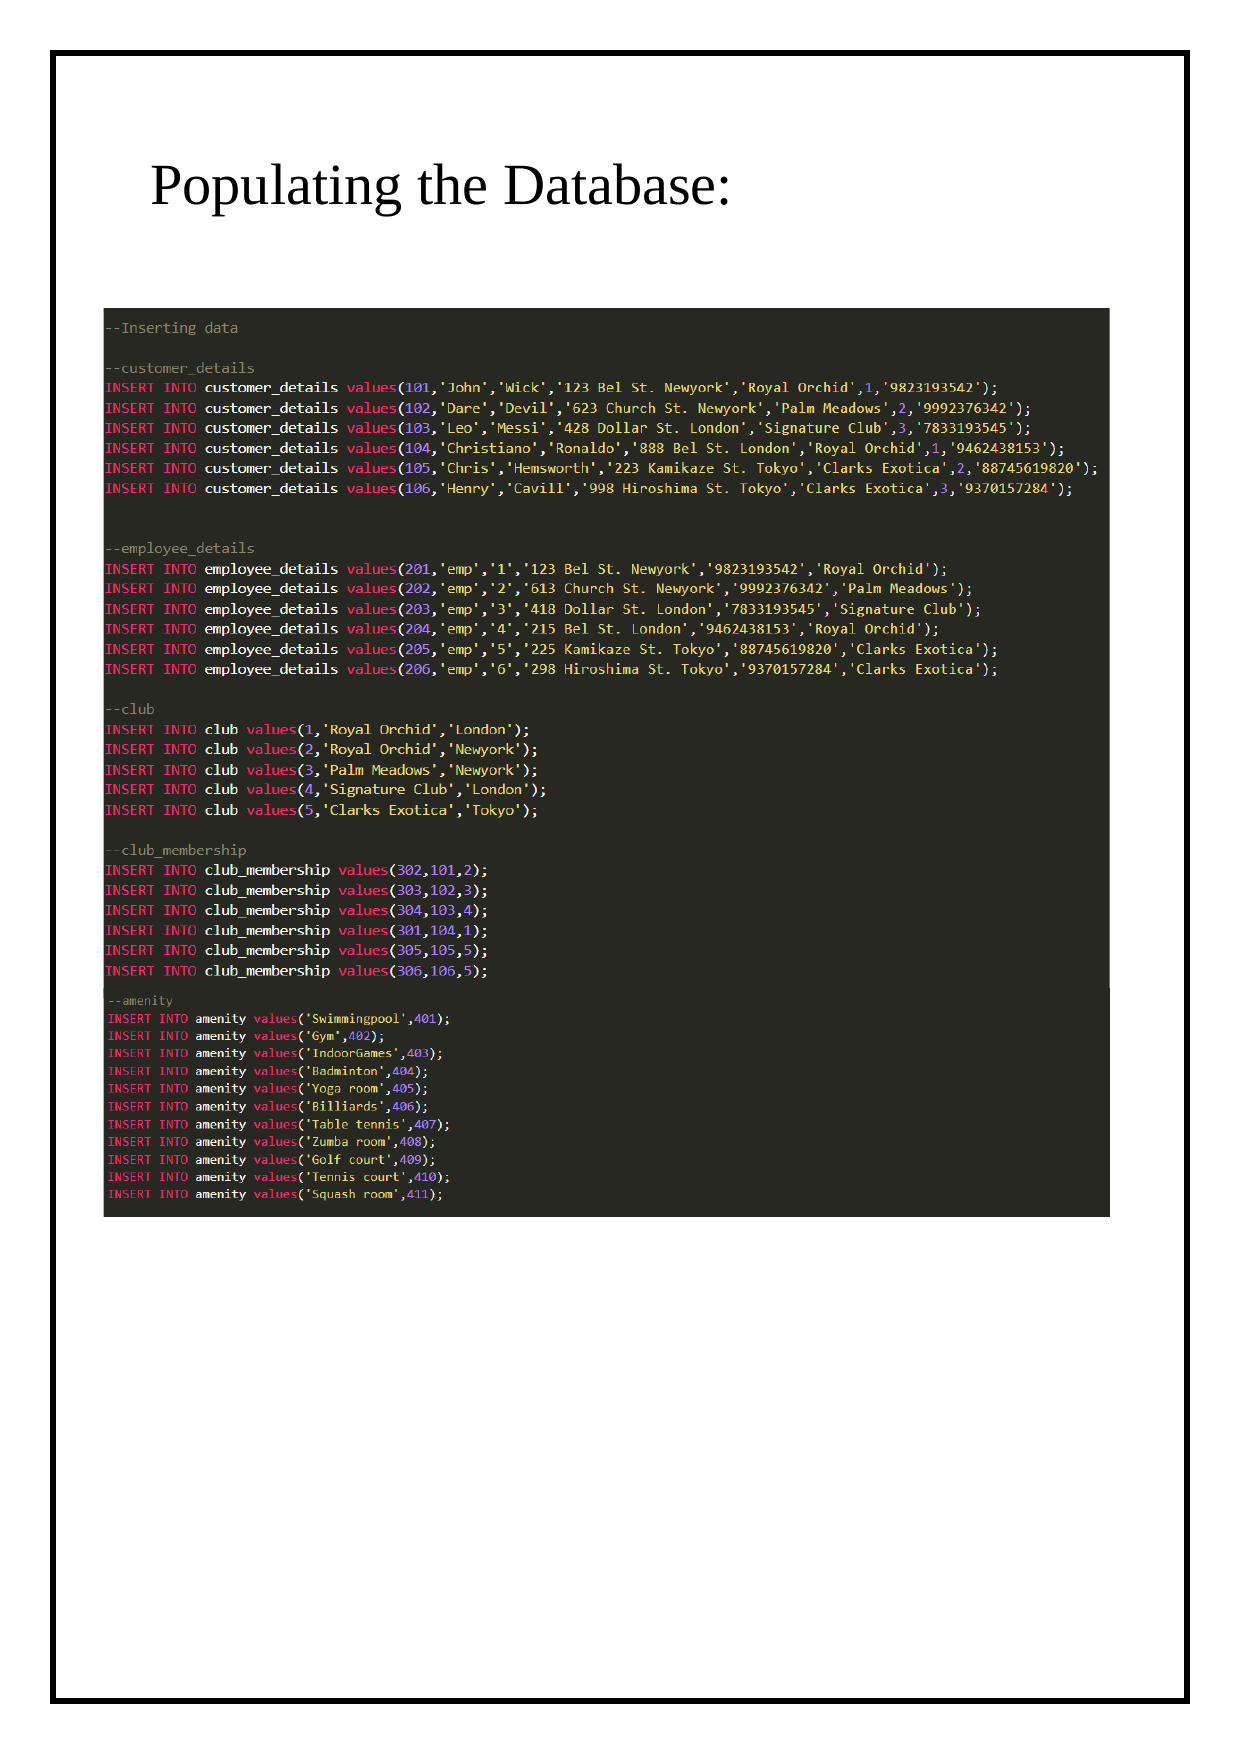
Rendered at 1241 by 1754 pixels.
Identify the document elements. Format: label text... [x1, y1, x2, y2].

text Populating the Database: [150, 150, 1090, 217]
picture [103, 308, 1109, 1217]
